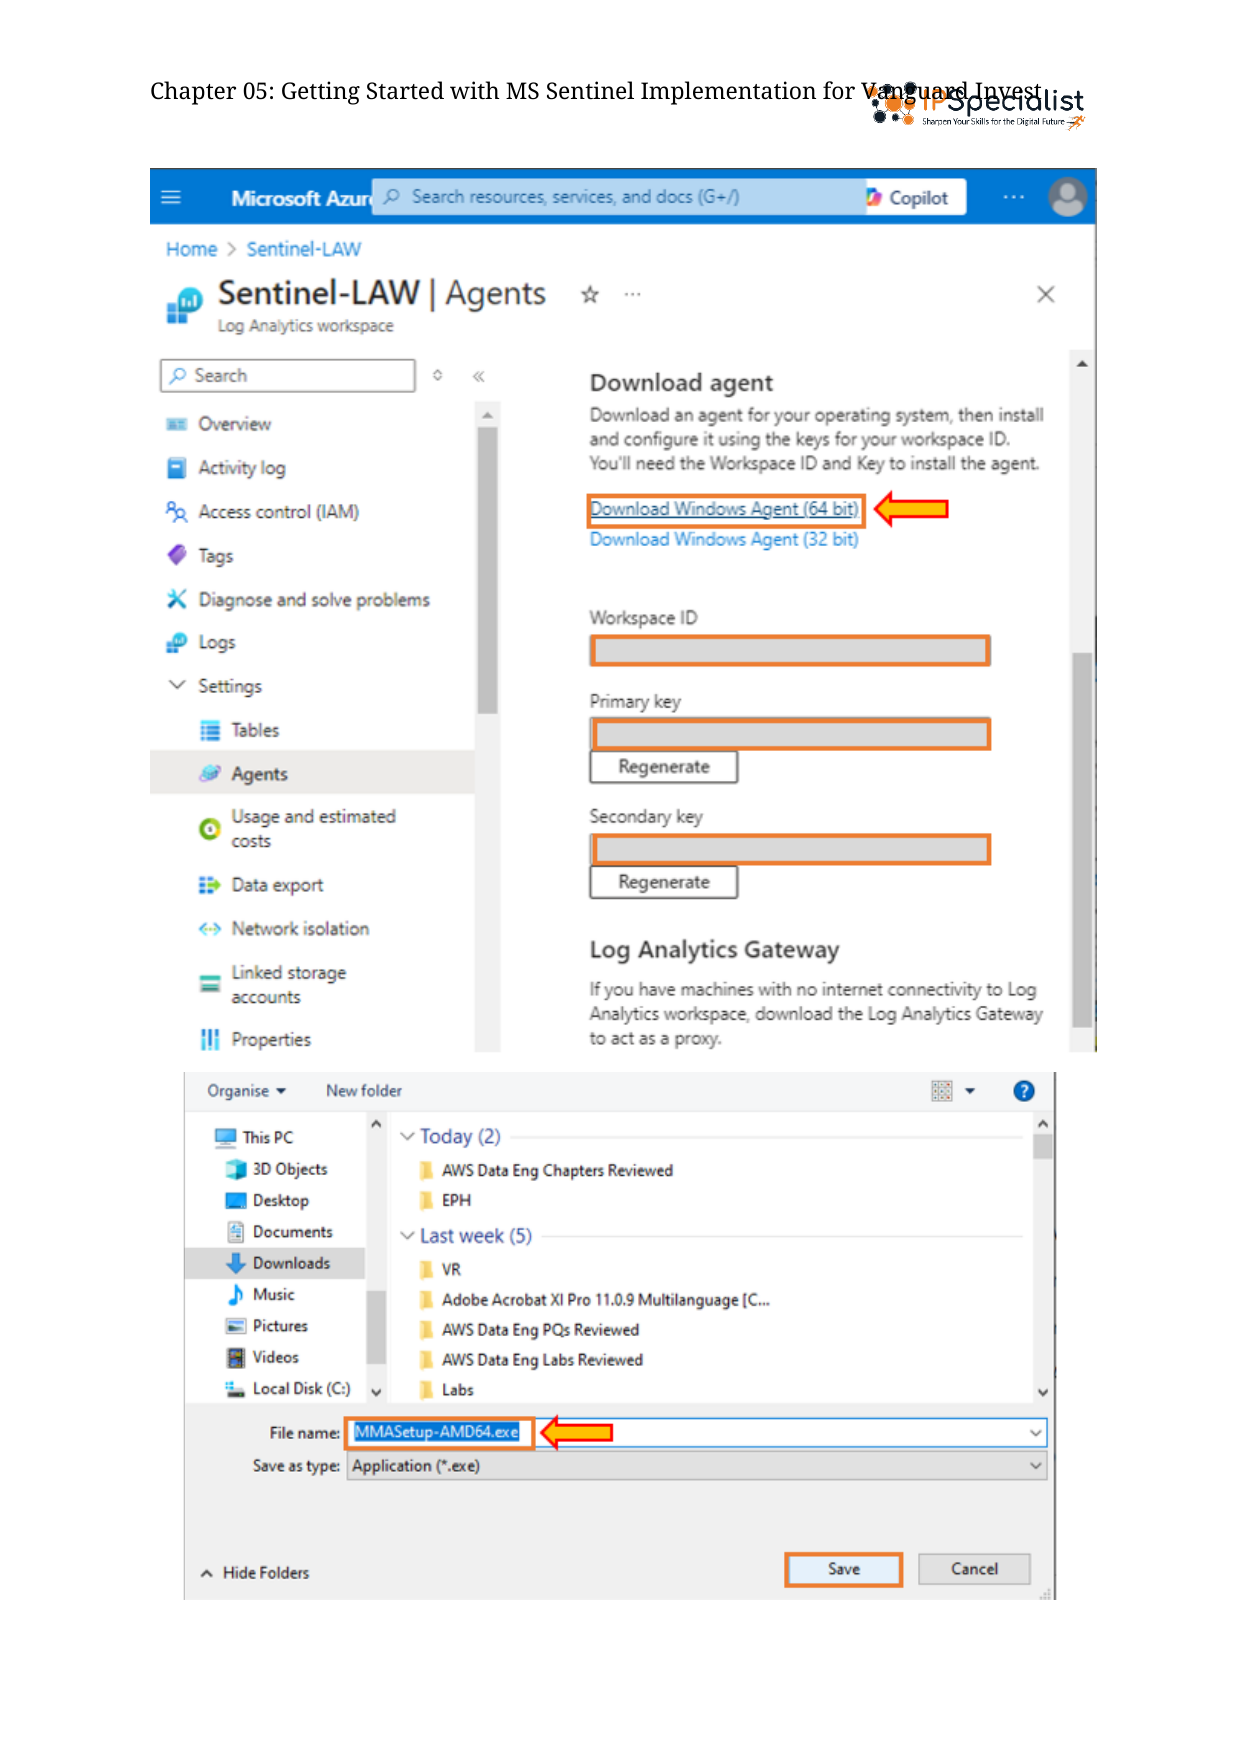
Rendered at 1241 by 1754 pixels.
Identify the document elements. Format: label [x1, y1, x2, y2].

picture [862, 70, 1089, 137]
picture [183, 1072, 1057, 1600]
picture [150, 168, 1097, 1057]
